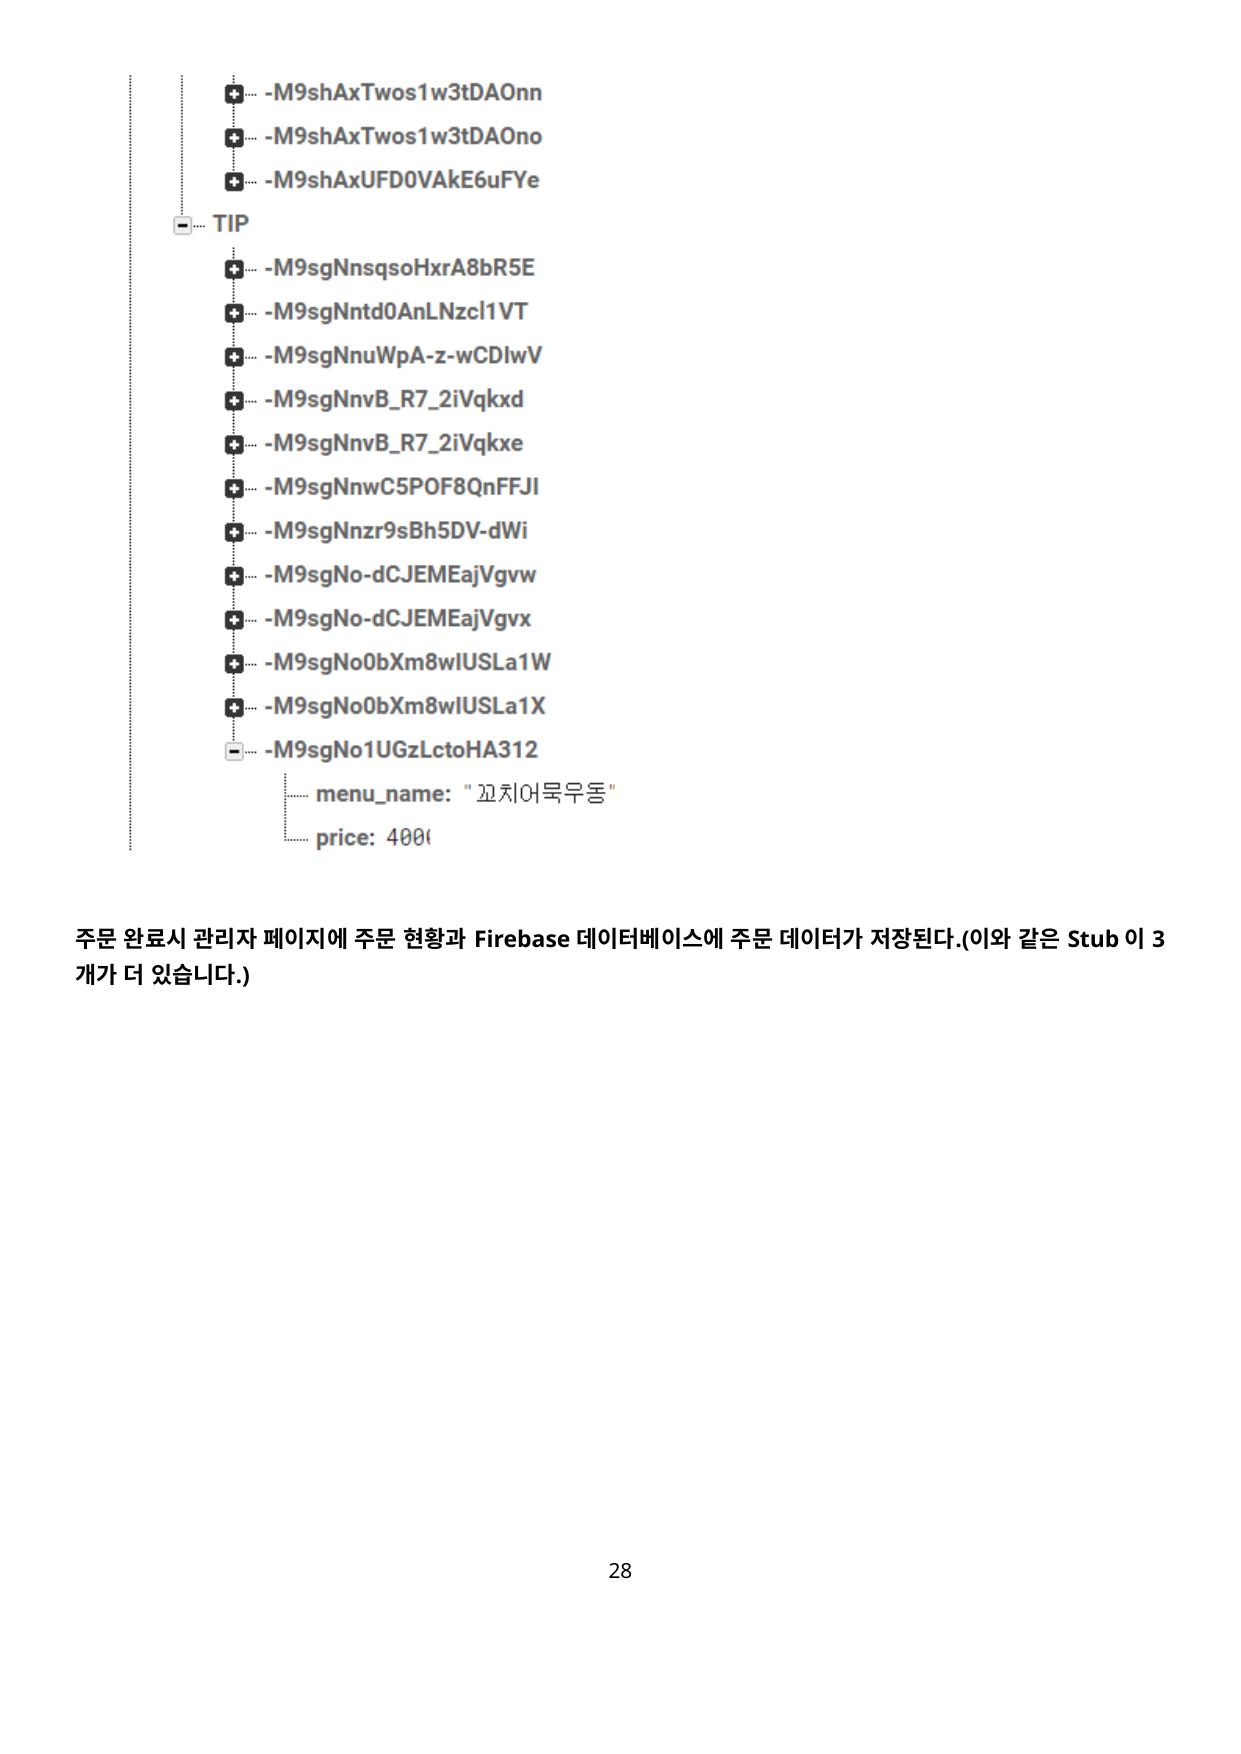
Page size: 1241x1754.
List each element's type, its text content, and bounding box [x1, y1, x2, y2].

picture [75, 75, 675, 852]
text 주문 완료시 관리자 페이지에 주문 현황과 Firebase 데이터베이스에 주문 데이터가 저장된다.(이와 같은 Stub이 3개가 더 있습니다.) [75, 921, 1165, 990]
